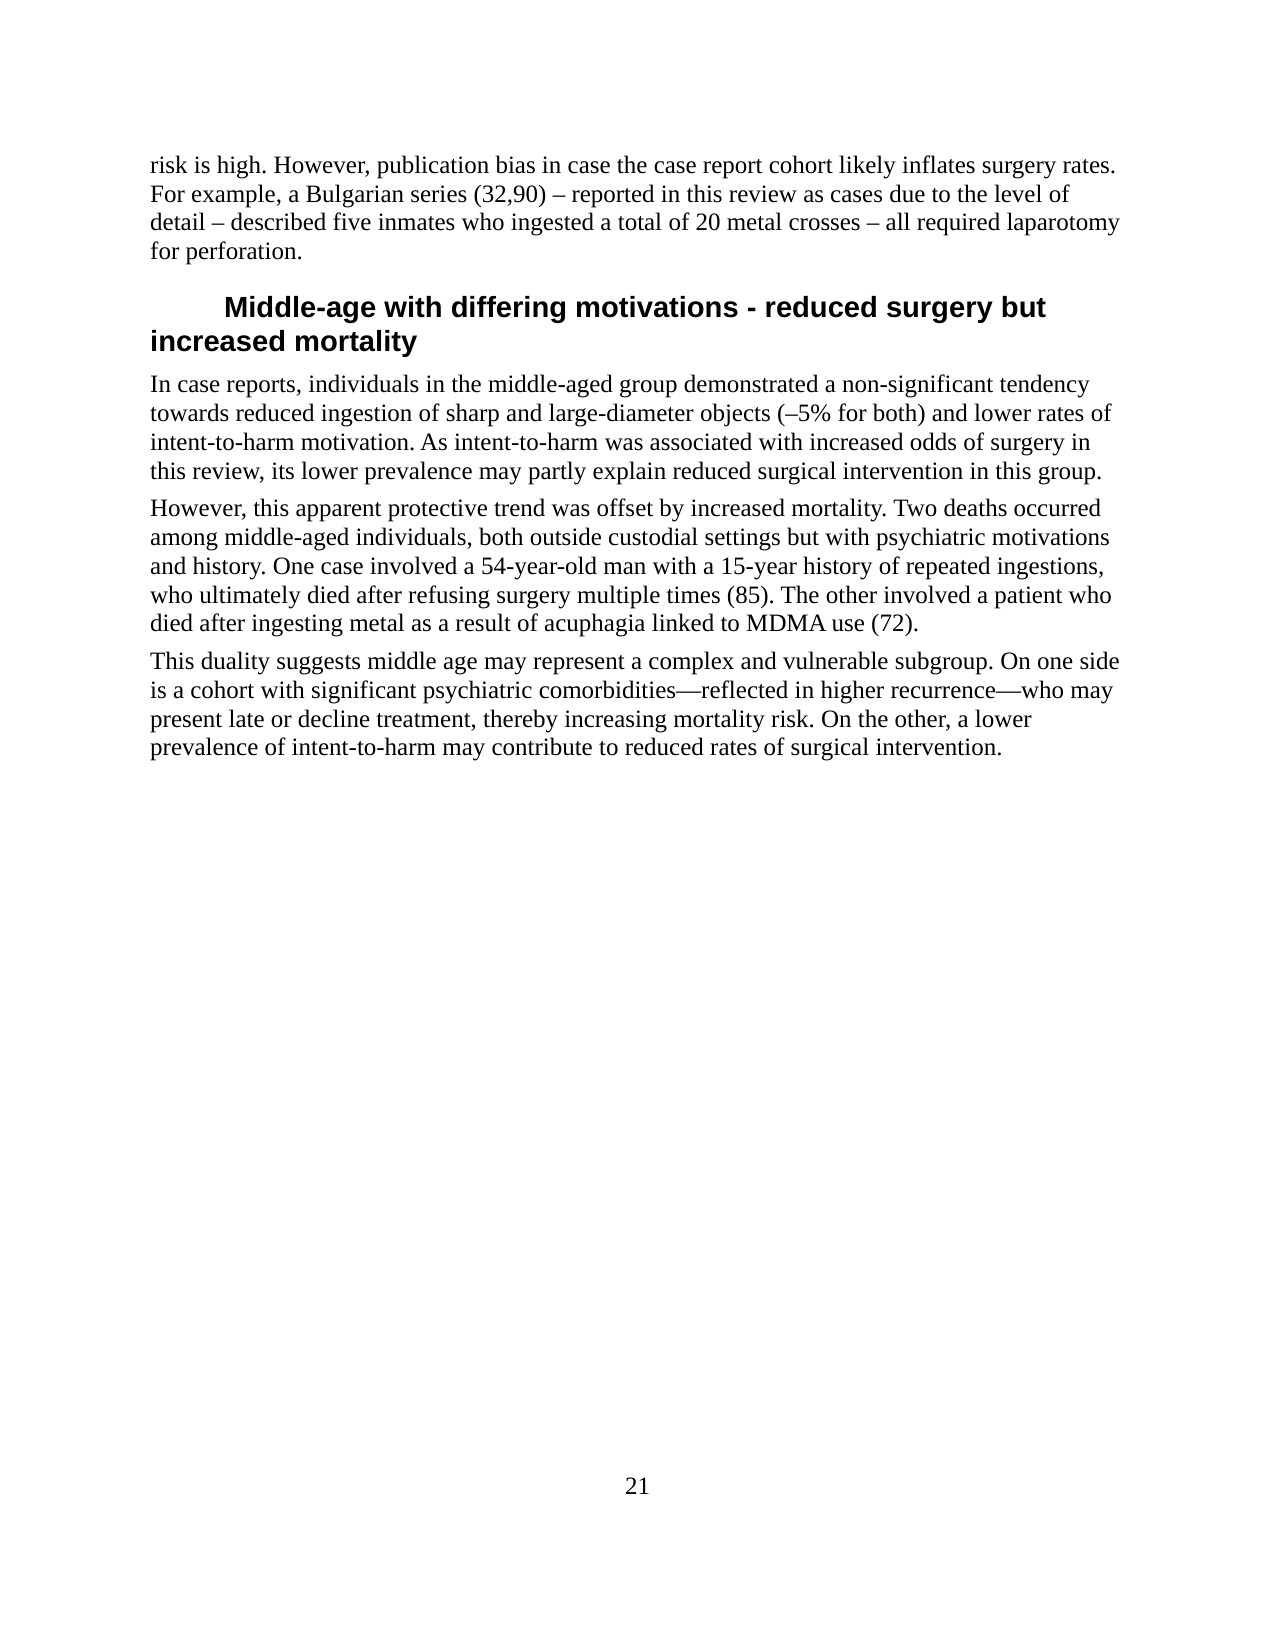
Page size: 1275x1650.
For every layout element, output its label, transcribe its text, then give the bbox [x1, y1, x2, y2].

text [150, 150, 1125, 265]
text However, this apparent protective trend was offset by increased mortality. Two deaths occurred among middle-aged individuals, both outside custodial settings but with psychiatric motivations and history. One case involved a 54-year-old man with a 15-year history of repeated ingestions, who ultimately died after refusing surgery multiple times (85). The other involved a patient who died after ingesting metal as a result of acuphagia linked to MDMA use (72). [150, 493, 1125, 637]
text In case reports, individuals in the middle-aged group demonstrated a non-significant tendency towards reduced ingestion of sharp and large-diameter objects (–5% for both) and lower rates of intent-to-harm motivation. As intent-to-harm was associated with increased odds of surgery in this review, its lower prevalence may partly explain reduced surgical intervention in this group. [150, 369, 1125, 484]
subtitle Middle-age with differing motivations - reduced surgery but increased mortality [150, 290, 1125, 357]
text This duality suggests middle age may represent a complex and vulnerable subgroup. On one side is a cohort with significant psychiatric comorbidities—reflected in higher recurrence—who may present late or decline treatment, thereby increasing mortality risk. On the other, a lower prevalence of intent-to-harm may contribute to reduced rates of surgical intervention. [150, 646, 1125, 761]
